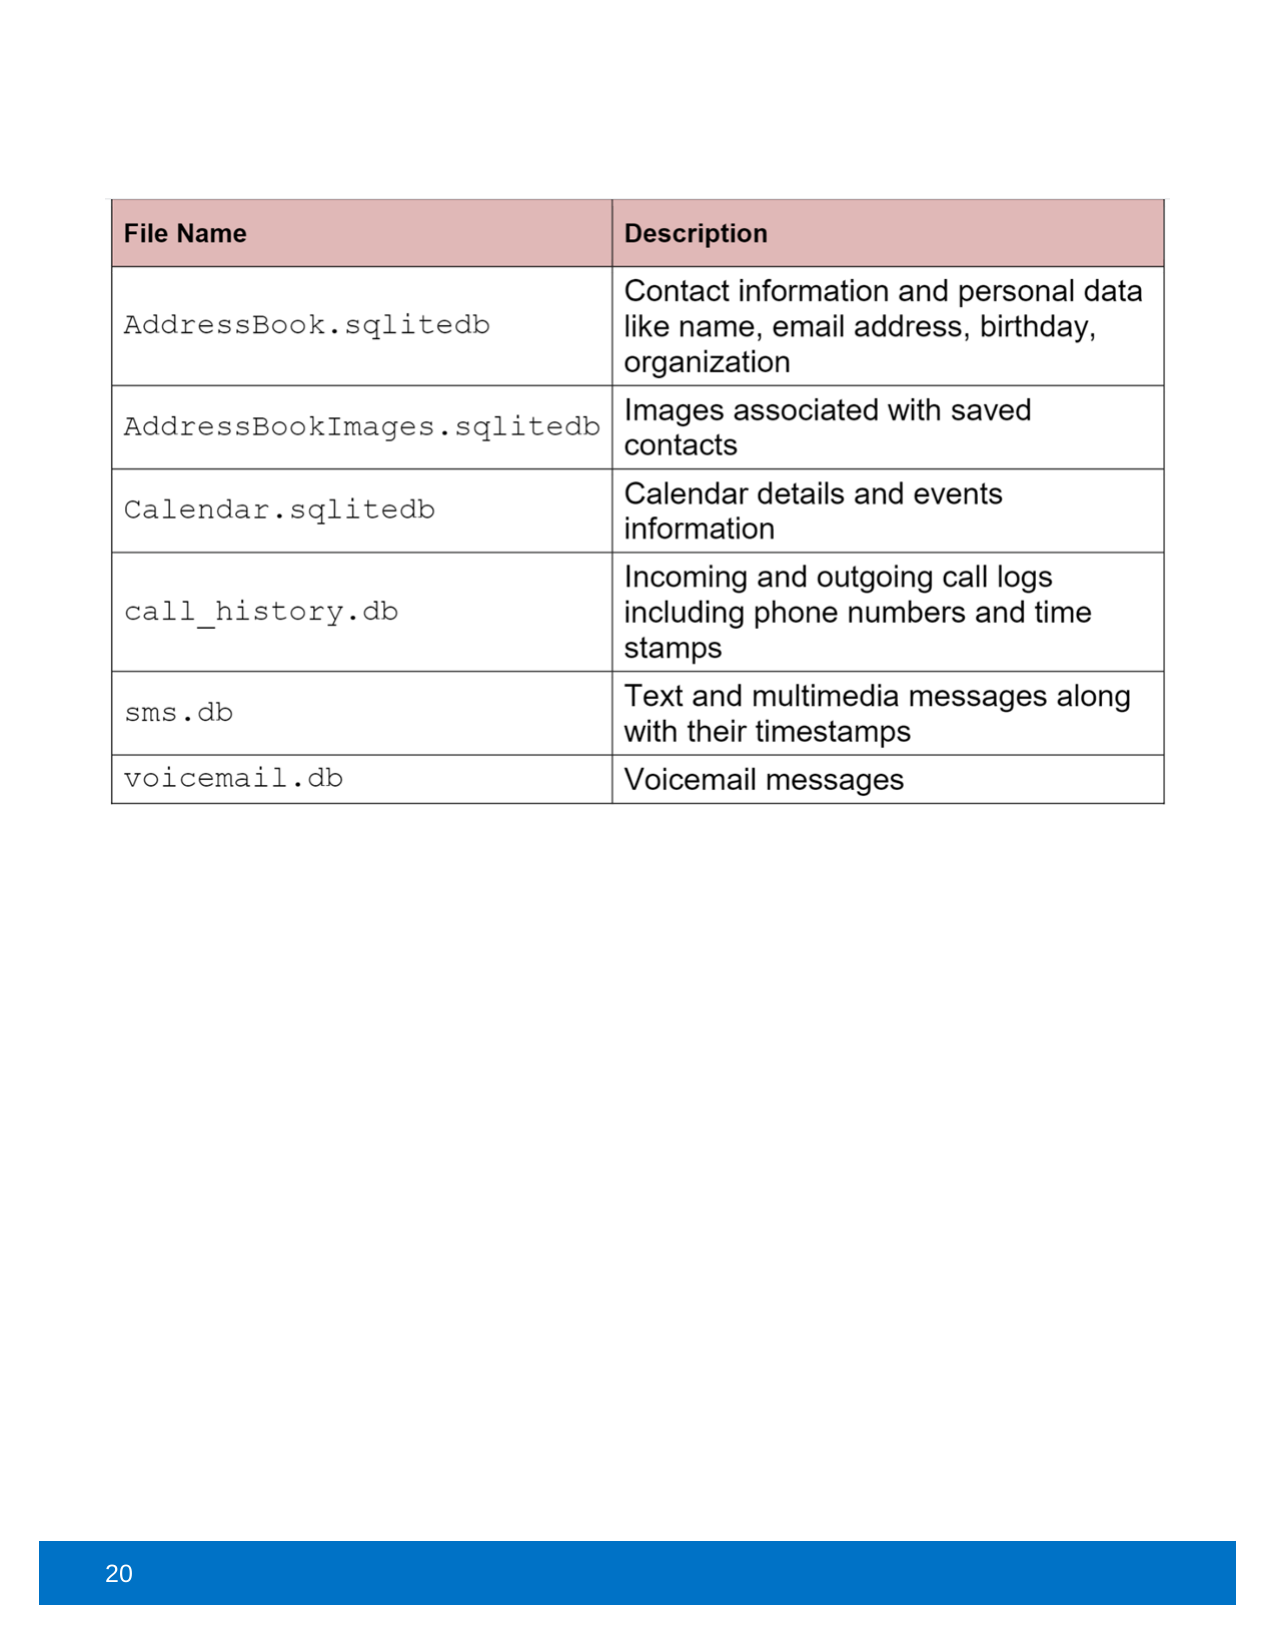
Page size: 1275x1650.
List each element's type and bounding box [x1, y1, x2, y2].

picture [105, 198, 1170, 812]
